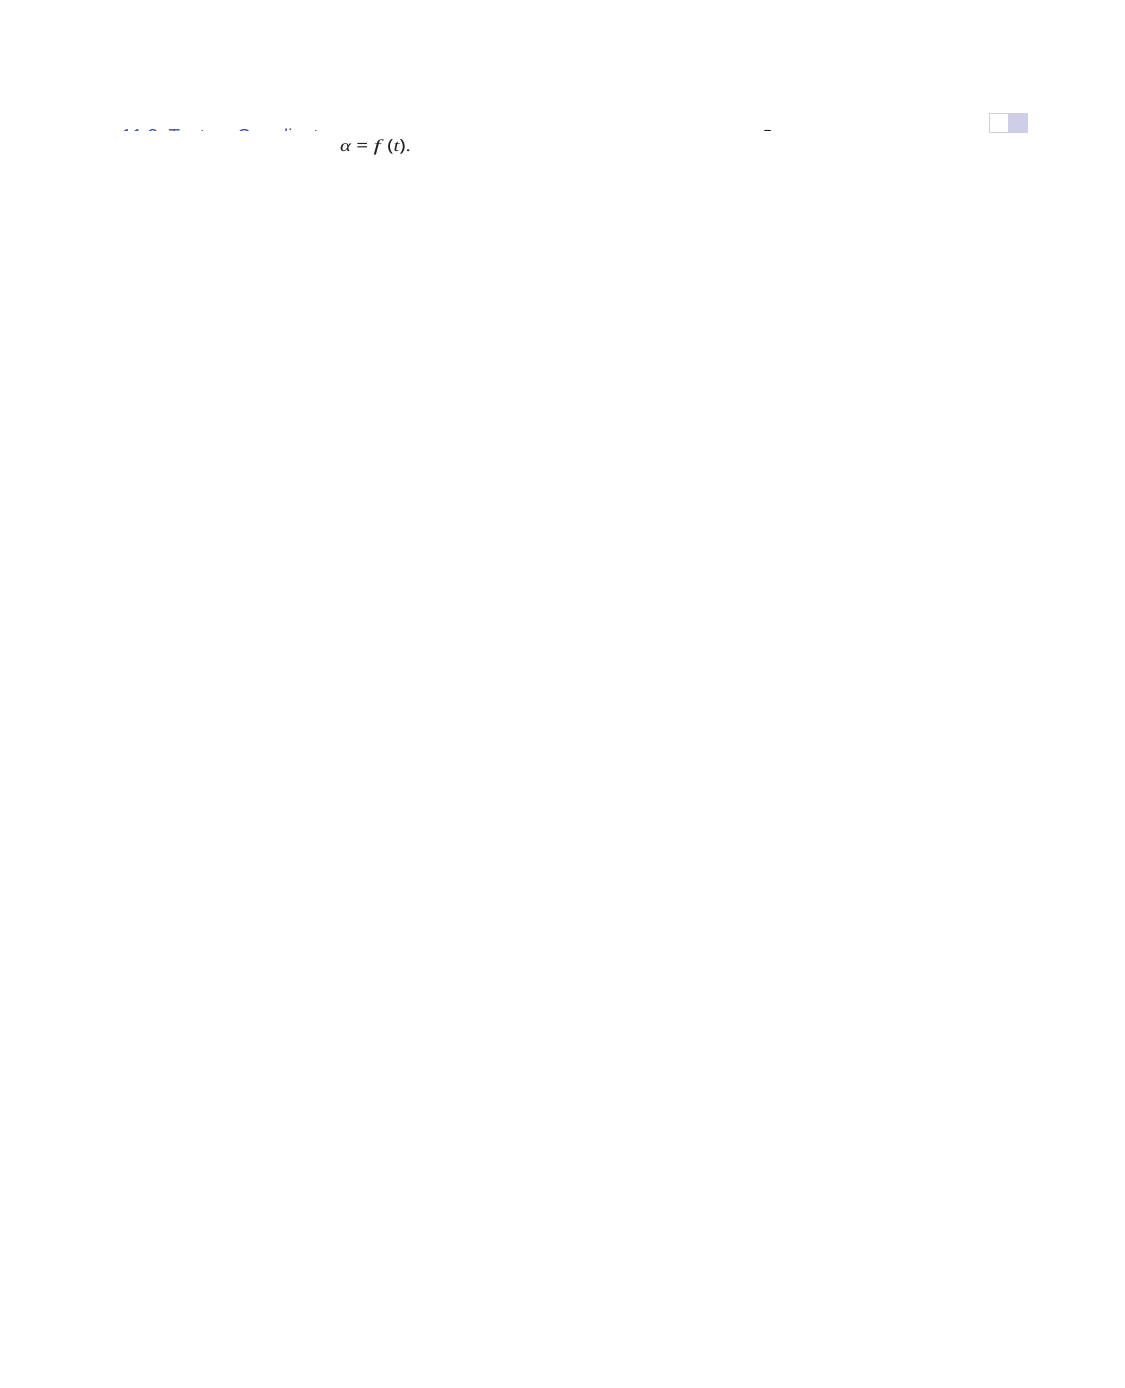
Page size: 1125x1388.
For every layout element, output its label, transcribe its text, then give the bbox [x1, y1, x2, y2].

text α = f (t). [340, 135, 1052, 155]
